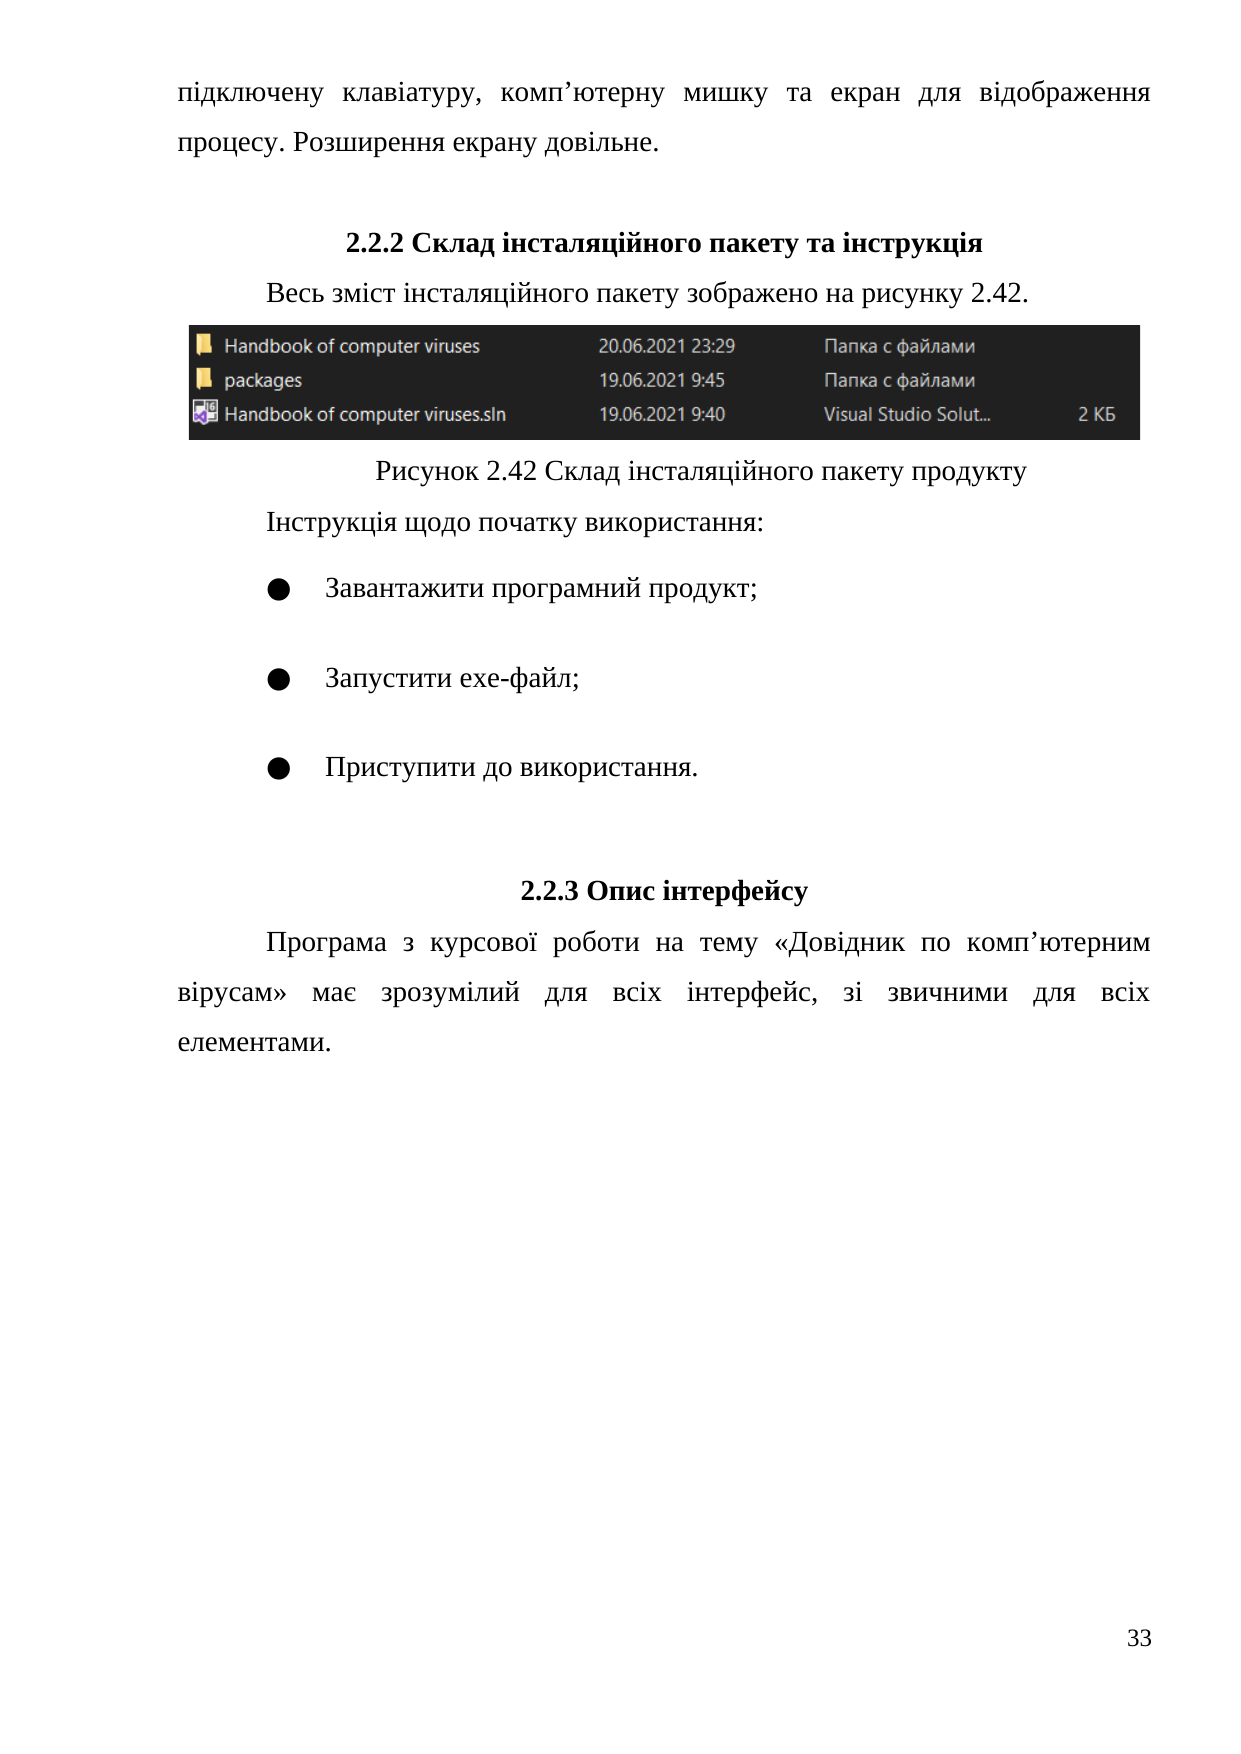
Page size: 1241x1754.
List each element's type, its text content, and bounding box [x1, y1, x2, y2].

text Програма з курсової роботи на тему «Довідник по комп’ютерним вірусам» має зрозумілий для всіх інтерфейс, зі звичними для всіх елементами. [177, 924, 1152, 1058]
picture [188, 325, 1141, 440]
list Приступити до використання. [177, 733, 1152, 793]
list Завантажити програмний продукт; [177, 554, 1152, 614]
subtitle 2.2.3 Опис інтерфейсу [177, 873, 1152, 907]
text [177, 74, 1152, 158]
list Запустити exe-файл; [177, 644, 1152, 704]
subtitle 2.2.2 Склад інсталяційного пакету та інструкція [177, 225, 1152, 258]
text Рисунок 2.42 Склад інсталяційного пакету продукту [177, 453, 1152, 487]
text Інструкція щодо початку використання: [177, 504, 1152, 537]
text Весь зміст інсталяційного пакету зображено на рисунку 2.42. [177, 275, 1152, 309]
